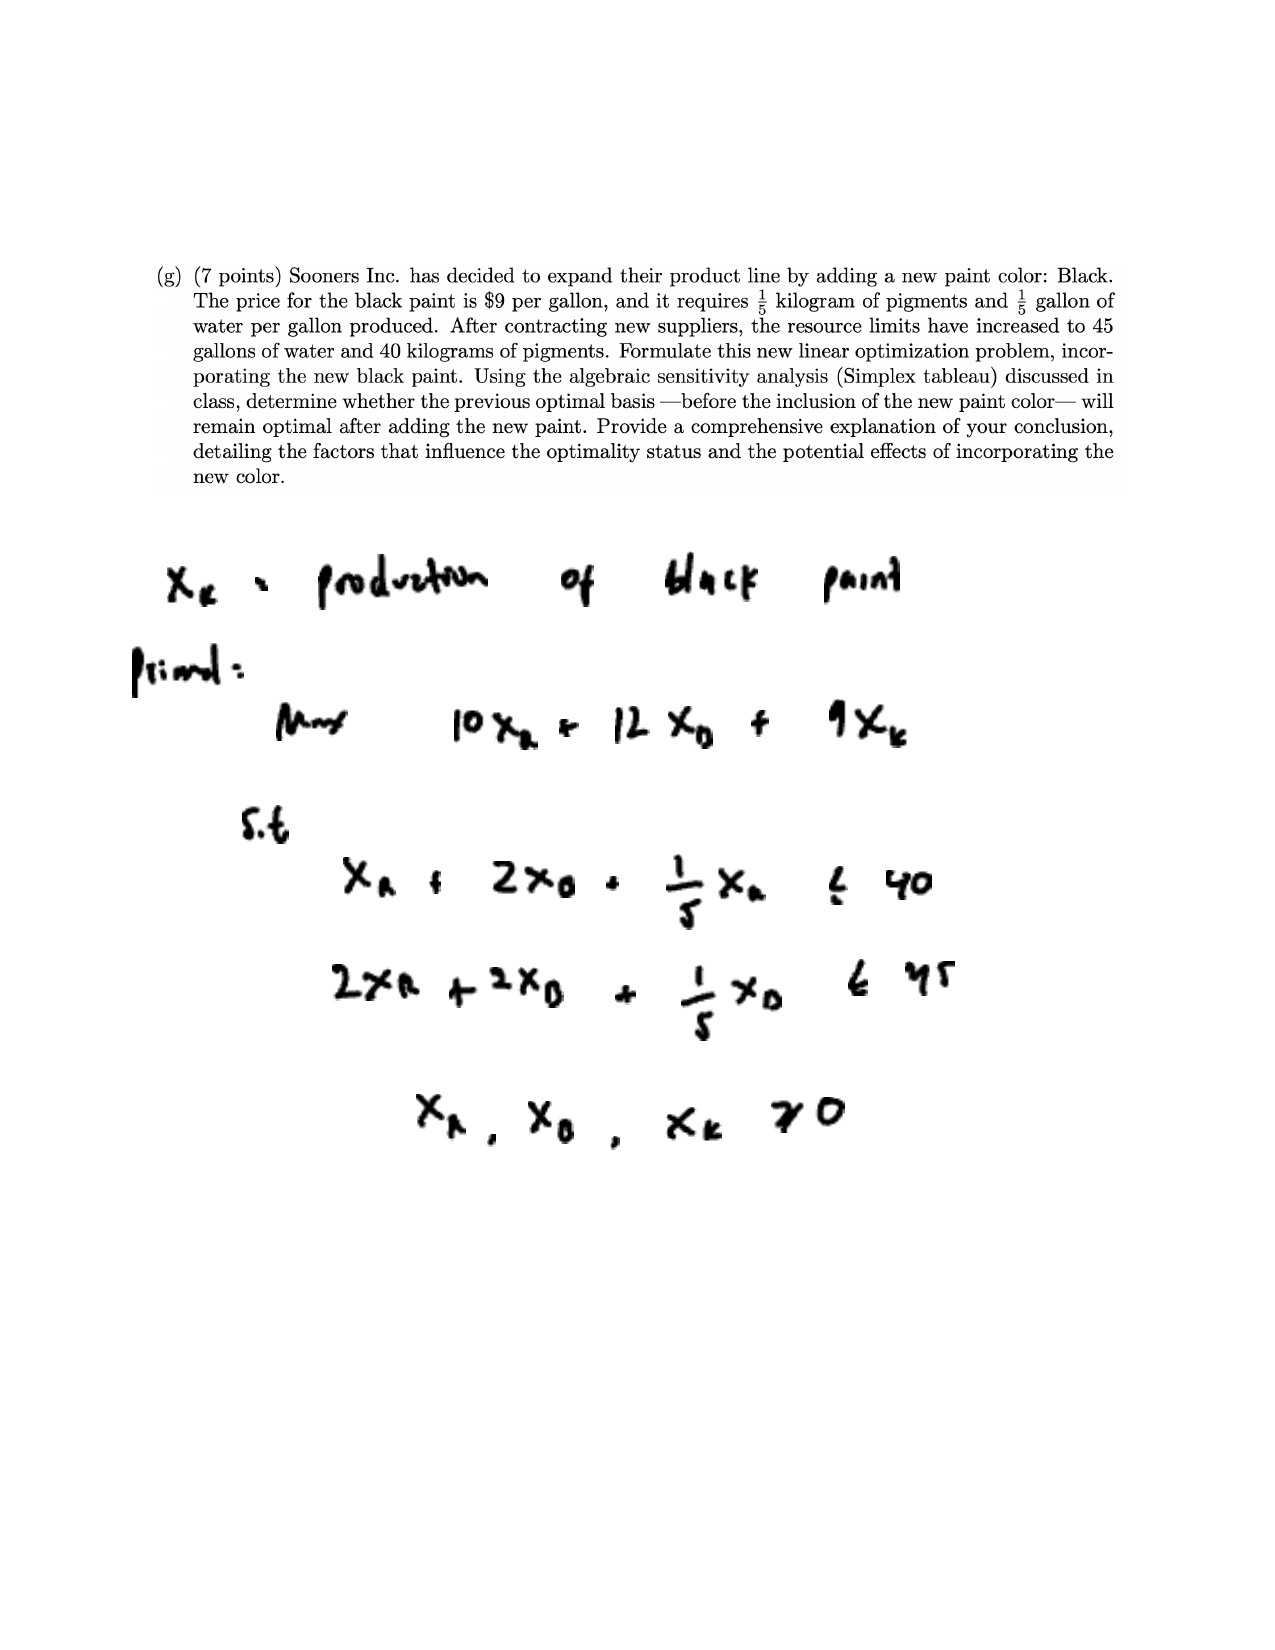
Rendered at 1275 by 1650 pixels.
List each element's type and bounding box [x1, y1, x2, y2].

picture [561, 564, 594, 607]
picture [454, 709, 538, 750]
picture [905, 961, 955, 996]
picture [276, 702, 348, 741]
picture [150, 261, 1125, 495]
picture [132, 643, 244, 698]
picture [824, 556, 900, 605]
picture [332, 964, 422, 1001]
picture [829, 699, 909, 748]
picture [886, 870, 932, 900]
picture [449, 967, 564, 1008]
picture [343, 857, 396, 900]
picture [492, 861, 575, 898]
picture [610, 1136, 620, 1150]
picture [665, 551, 758, 602]
picture [681, 965, 782, 1041]
picture [429, 870, 441, 894]
picture [829, 866, 848, 905]
picture [771, 1097, 845, 1133]
picture [848, 959, 868, 996]
picture [167, 566, 218, 607]
picture [255, 577, 268, 591]
picture [615, 706, 650, 744]
picture [751, 710, 769, 737]
picture [666, 1107, 722, 1143]
picture [242, 805, 289, 844]
picture [606, 876, 619, 891]
picture [528, 1101, 574, 1144]
picture [559, 719, 579, 737]
picture [668, 706, 713, 749]
picture [416, 1094, 466, 1141]
picture [666, 854, 766, 930]
picture [615, 985, 636, 1005]
picture [318, 554, 488, 610]
picture [487, 1134, 496, 1147]
